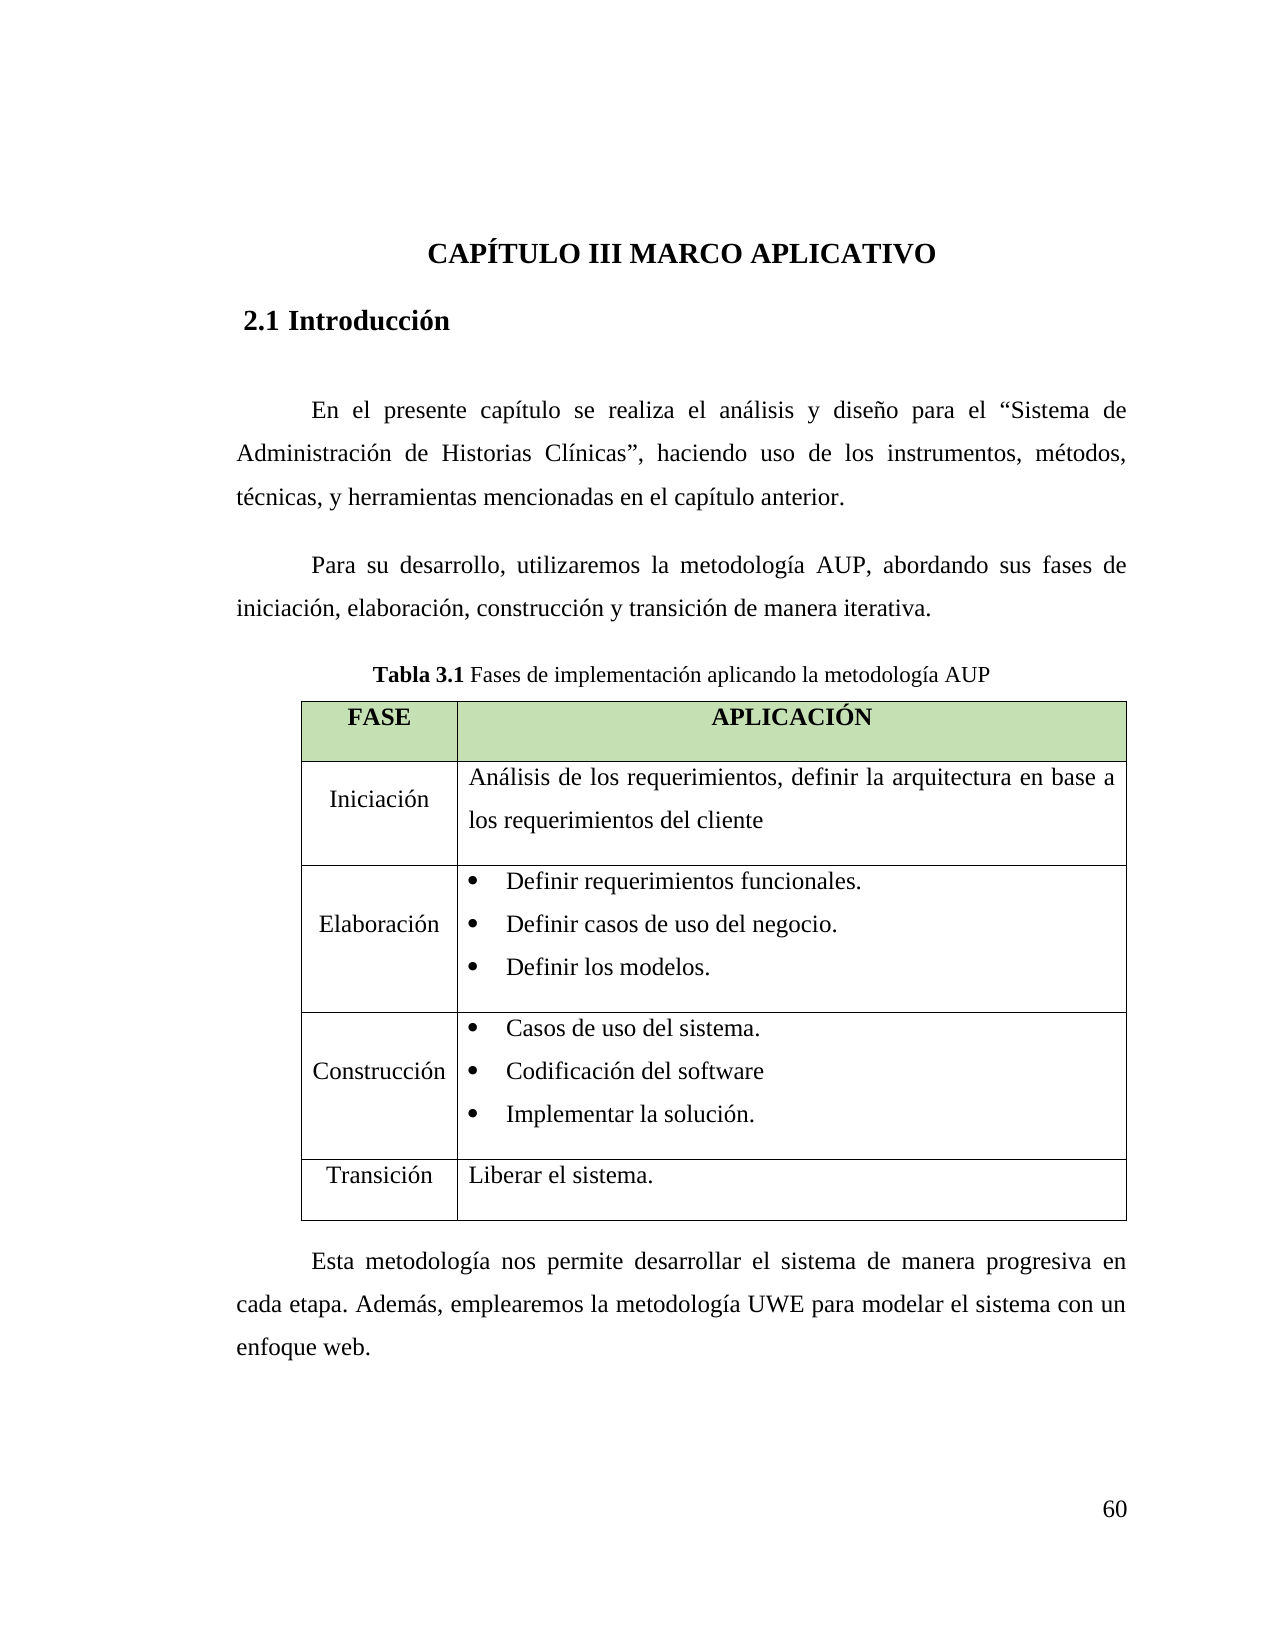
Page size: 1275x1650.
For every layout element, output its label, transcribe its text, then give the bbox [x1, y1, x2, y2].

text Tabla 3.1 Fases de implementación aplicando la metodología AUP [236, 661, 1127, 687]
subtitle CAPÍTULO III MARCO APLICATIVO [236, 236, 1127, 270]
text Para su desarrollo, utilizaremos la metodología AUP, abordando sus fases de iniciación, elaboración, construcción y transición de manera iterativa. [236, 550, 1127, 622]
table_cell Iniciación [302, 762, 457, 865]
subtitle Introducción [243, 303, 1127, 337]
table_header APLICACIÓN [458, 702, 1126, 761]
table_cell Definir requerimientos funcionales. Definir casos de uso del negocio. Definir los modelos. [458, 866, 1126, 1012]
table_cell Análisis de los requerimientos, definir la arquitectura en base a los requerimientos del cliente [458, 762, 1126, 865]
table_cell Construcción [302, 1013, 457, 1159]
table_header FASE [302, 702, 457, 761]
text Esta metodología nos permite desarrollar el sistema de manera progresiva en cada etapa. Además, emplearemos la metodología UWE para modelar el sistema con un enfoque web. [236, 1246, 1127, 1361]
table_cell Transición [302, 1160, 457, 1220]
table_cell Liberar el sistema. [458, 1160, 1126, 1220]
table_cell Casos de uso del sistema. Codificación del software Implementar la solución. [458, 1013, 1126, 1159]
table_cell Elaboración [302, 866, 457, 1012]
text En el presente capítulo se realiza el análisis y diseño para el “Sistema de Administración de Historias Clínicas”, haciendo uso de los instrumentos, métodos, técnicas, y herramientas mencionadas en el capítulo anterior. [236, 395, 1127, 510]
